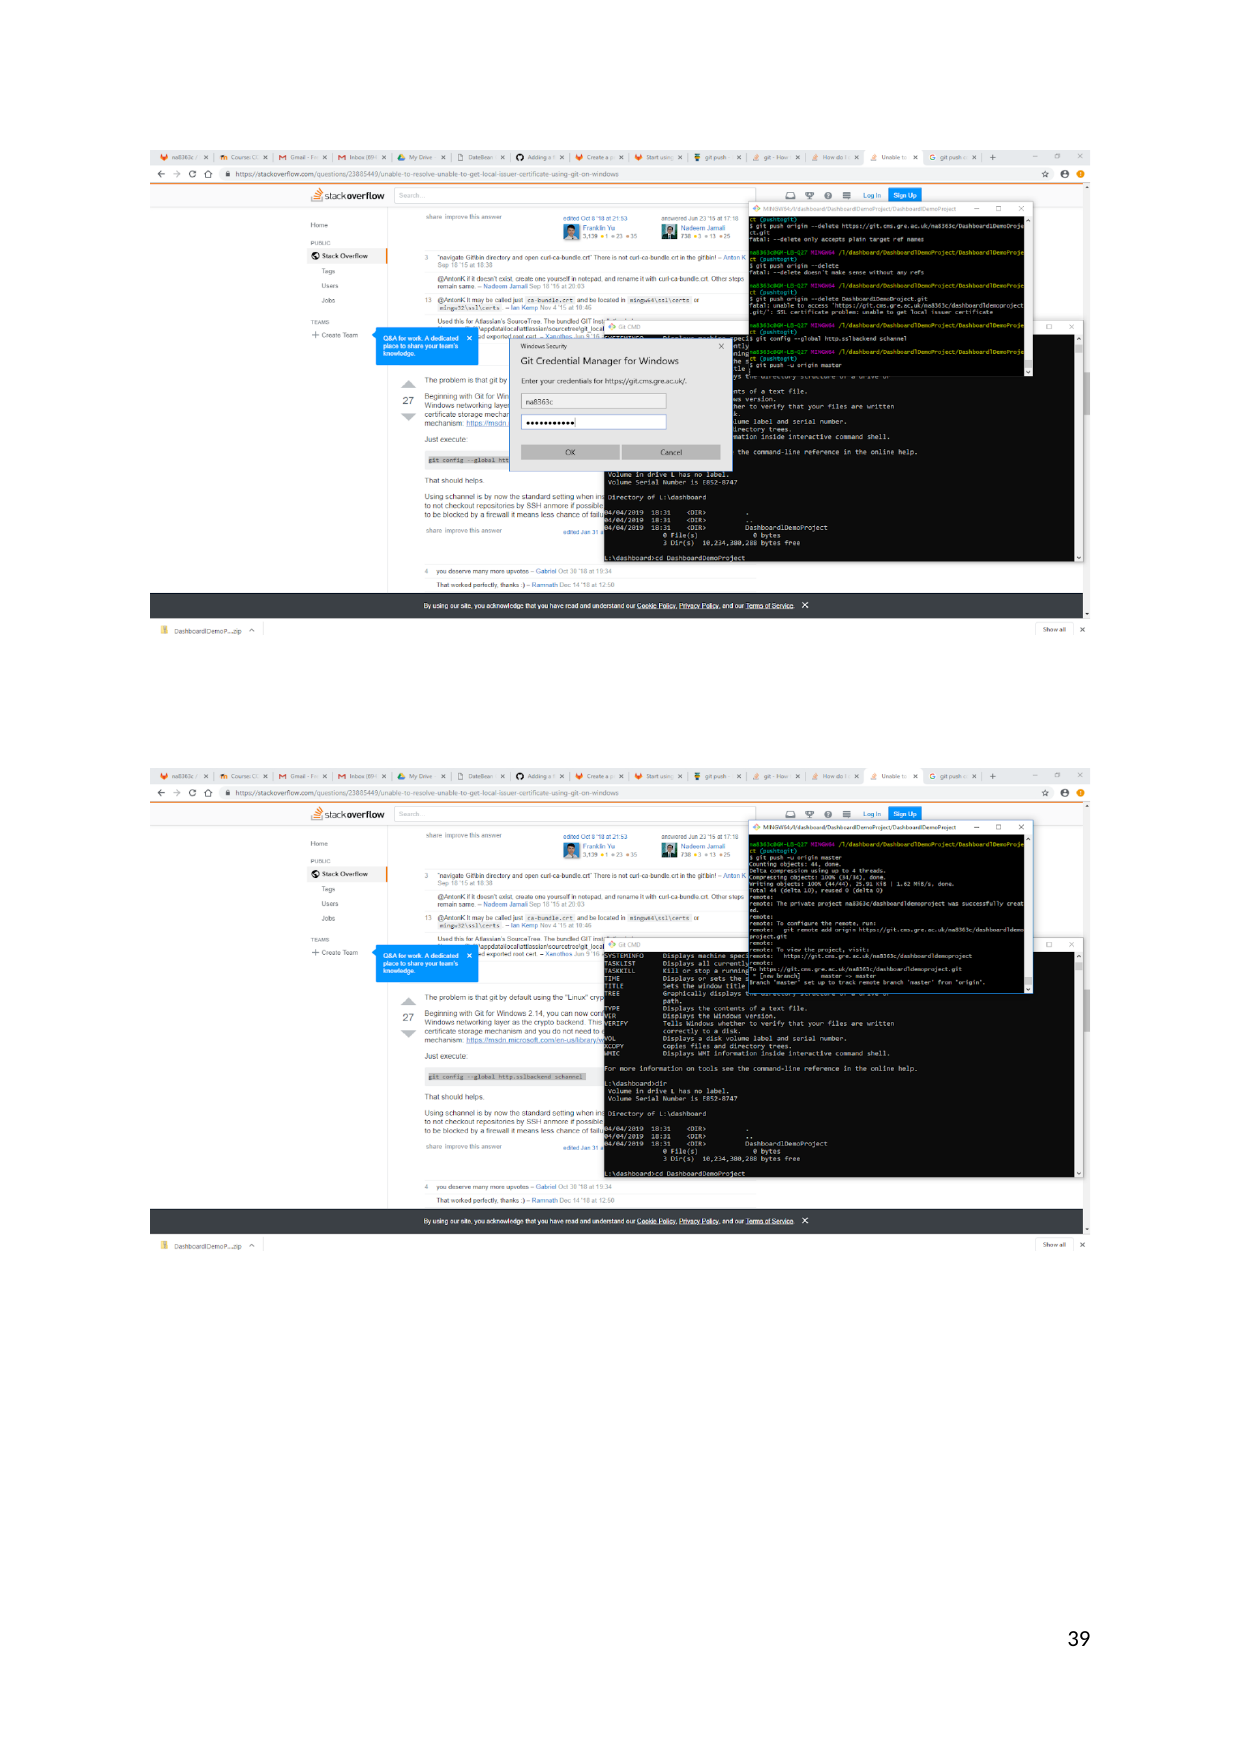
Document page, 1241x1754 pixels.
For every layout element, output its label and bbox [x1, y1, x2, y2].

picture [150, 768, 1091, 1251]
picture [150, 150, 1091, 635]
